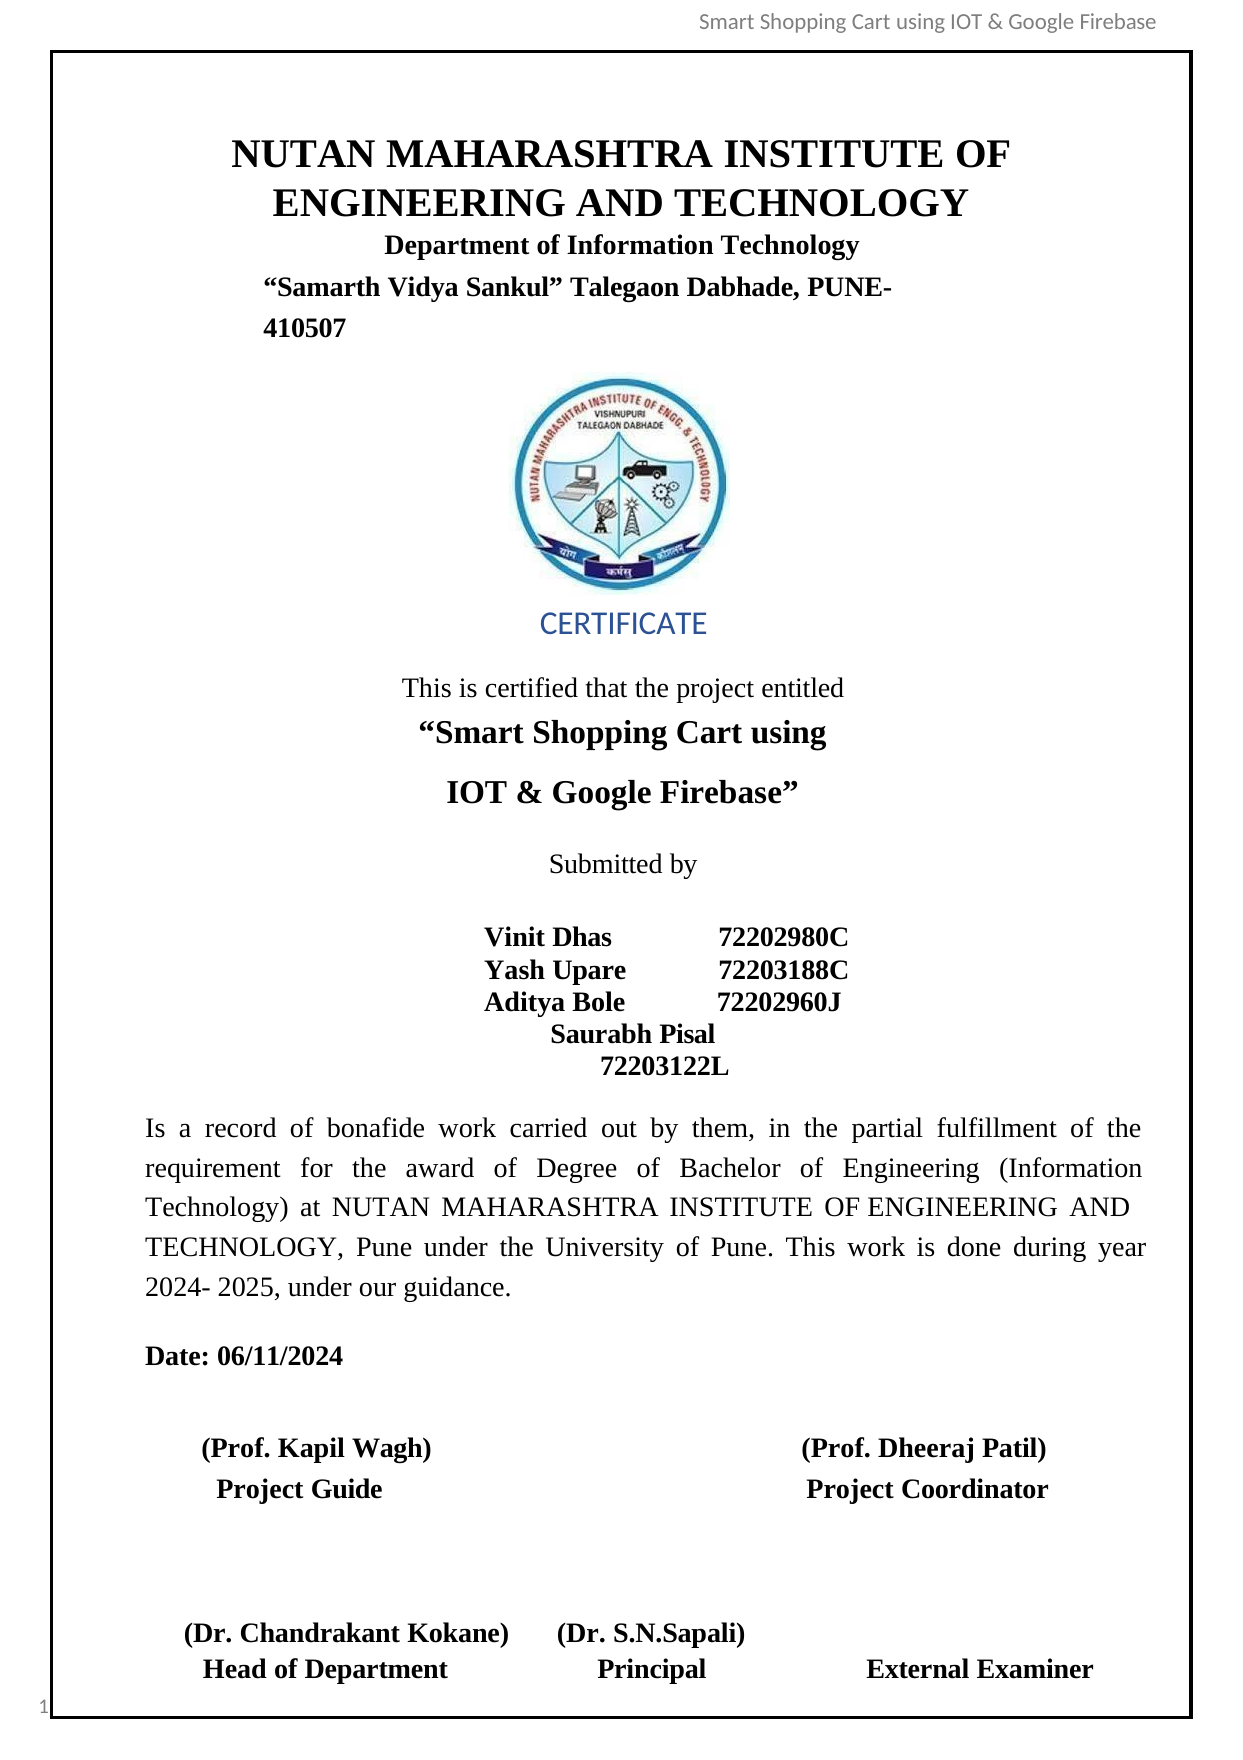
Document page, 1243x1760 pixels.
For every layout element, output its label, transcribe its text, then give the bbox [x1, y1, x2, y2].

text Yash Upare 72203188C [176, 953, 1157, 985]
text This is certified that the project entitled [394, 672, 852, 704]
table_header (Dr. Chandrakant Kokane) Head of Department [179, 1618, 533, 1686]
picture [508, 372, 730, 378]
text Vinit Dhas 72202980C [176, 921, 1157, 953]
text Department of Information Technology “Samarth Vidya Sankul” Talegaon Dabhade, PUNE-410507 [263, 228, 975, 344]
text Date: 06/11/2024 [145, 1339, 1157, 1371]
text TECHNOLOGY, Pune under the University of Pune. This work is done during year 2024- 2025, under our guidance. [145, 1230, 1146, 1302]
text Aditya Bole 72202960J Saurabh Pisal 72203122L [480, 986, 845, 1081]
text CERTIFICATE [395, 378, 852, 643]
text Submitted by [133, 847, 1113, 880]
text NUTAN MAHARASHTRA INSTITUTE OF ENGINEERING AND TECHNOLOGY [176, 129, 1066, 225]
table_header External Examiner [806, 1618, 1099, 1686]
text Is a record of bonafide work carried out by them, in the partial fulfillment of the requirement for the award of Degree of Bachelor of Engineering (Information Technology) at NUTAN MAHARASHTRA INSTITUTE OF ENGINEERING AND [145, 1111, 1144, 1223]
text “Smart Shopping Cart using IOT & Google Firebase” [393, 713, 852, 811]
text (Prof. Kapil Wagh) (Prof. Dheeraj Patil) [201, 1431, 1157, 1464]
text Project Guide Project Coordinator [216, 1472, 1157, 1504]
table_header (Dr. S.N.Sapali) Principal [533, 1618, 806, 1686]
